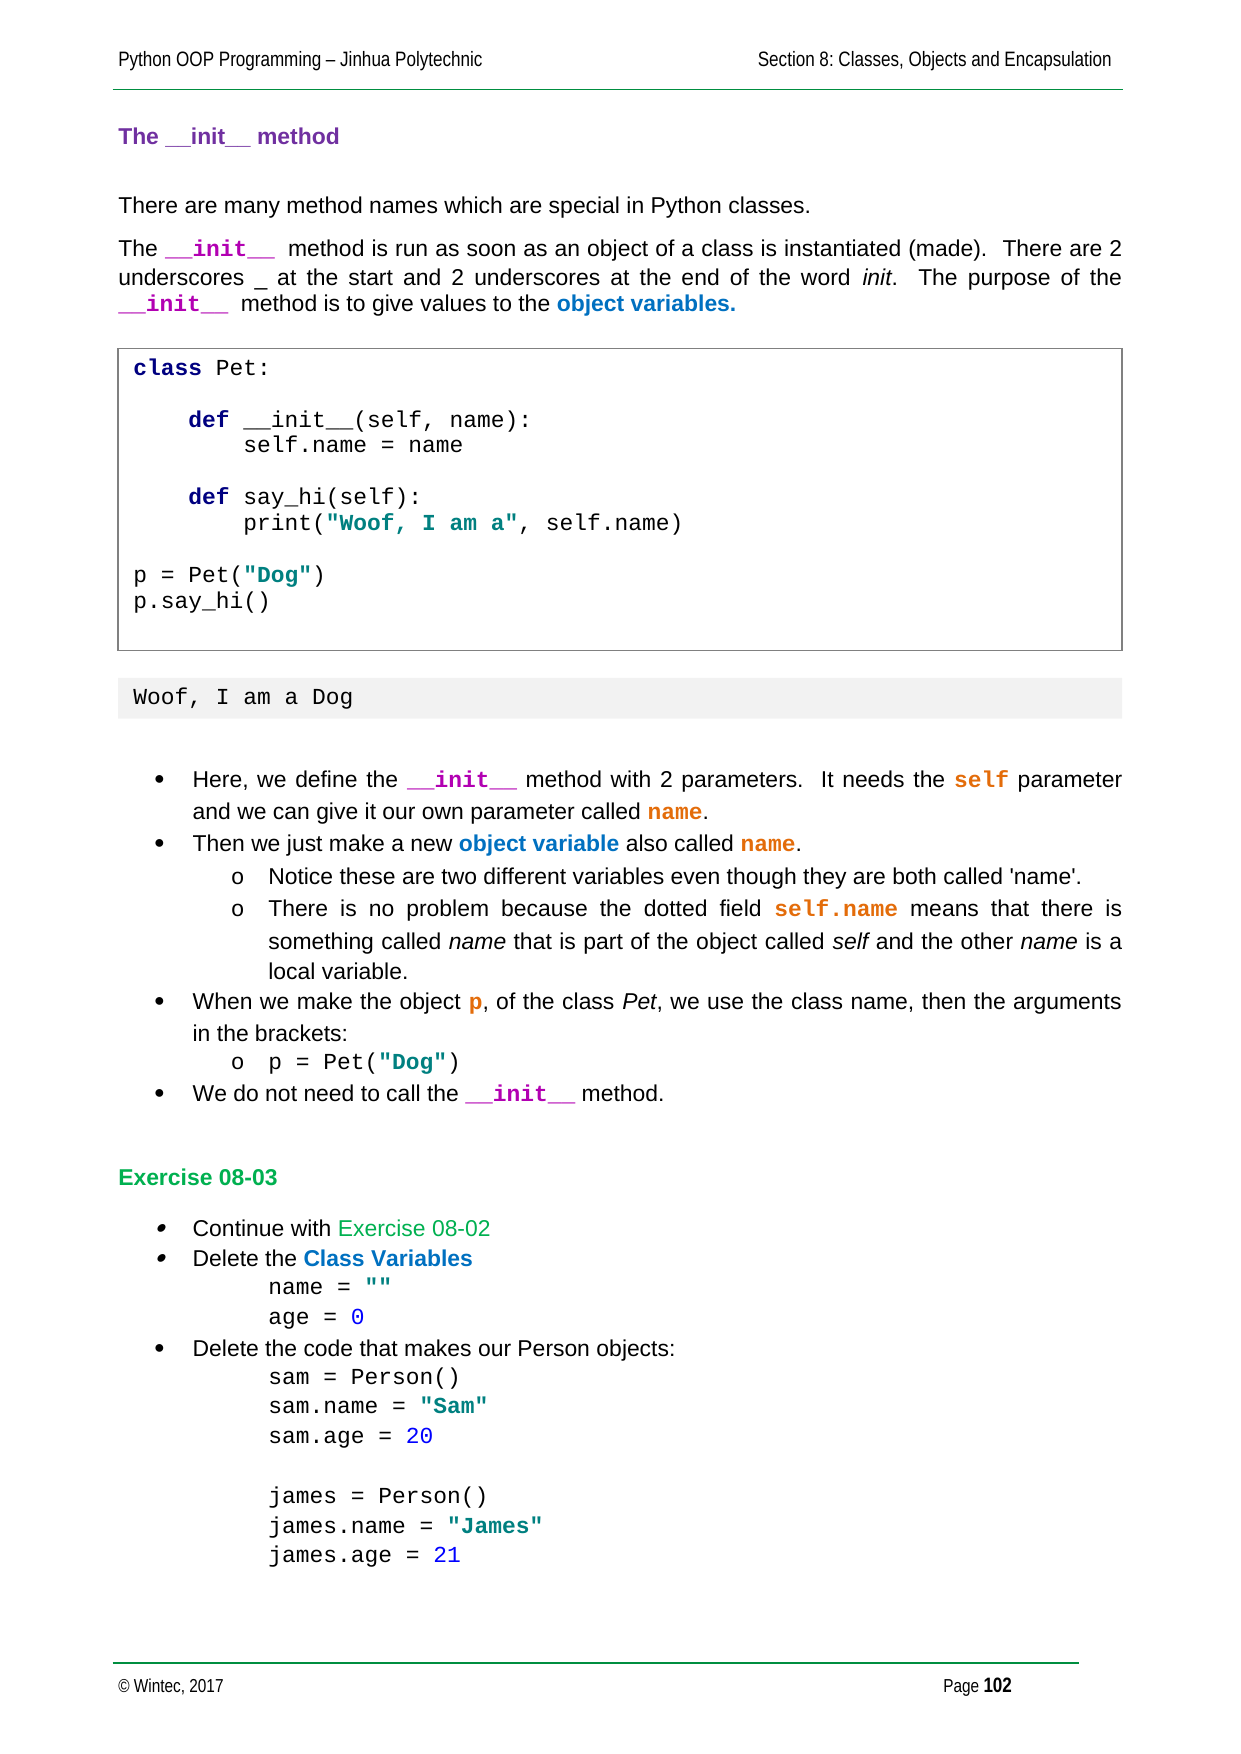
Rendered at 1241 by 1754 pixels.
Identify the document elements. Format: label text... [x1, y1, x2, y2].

text Exercise 08-03 [118, 1164, 1122, 1190]
text Continue with Exercise 08-02 [155, 1215, 1122, 1241]
list There is no problem because the dotted field self.name means that there is something called name that is part of the object called self and the other name is a local variable. [231, 895, 1122, 984]
list p = Pet("Dog") [231, 1050, 1122, 1076]
text When we make the object p, of the class Pet, we use the class name, then the arguments in the brackets: [155, 988, 1122, 1047]
list age = 0 [268, 1305, 1122, 1331]
text Then we just make a new object variable also called name. [155, 830, 1122, 859]
text The __init__ method is run as soon as an object of a class is instantiated (made). There are 2 underscores _ at the start and 2 underscores at the end of the word init. The purpose of the __init__ method is to give values to the object variables. [118, 235, 1122, 318]
text Delete the Class Variables [155, 1245, 1122, 1271]
text There are many method names which are special in Python classes. [118, 192, 1122, 219]
list name = "" [268, 1275, 1122, 1301]
text Here, we define the __init__ method with 2 parameters. It needs the self parameter and we can give it our own parameter called name. [155, 766, 1122, 826]
list sam = Person() sam.name = "Sam" sam.age = 20 james = Person() james.name = "James" james.age = 21 [268, 1365, 1122, 1570]
text The __init__ method [118, 123, 1122, 149]
list Notice these are two different variables even though they are both called 'name'. [231, 863, 1122, 891]
text Delete the code that makes our Person objects: [155, 1335, 1122, 1361]
text We do not need to call the __init__ method. [155, 1080, 1122, 1108]
